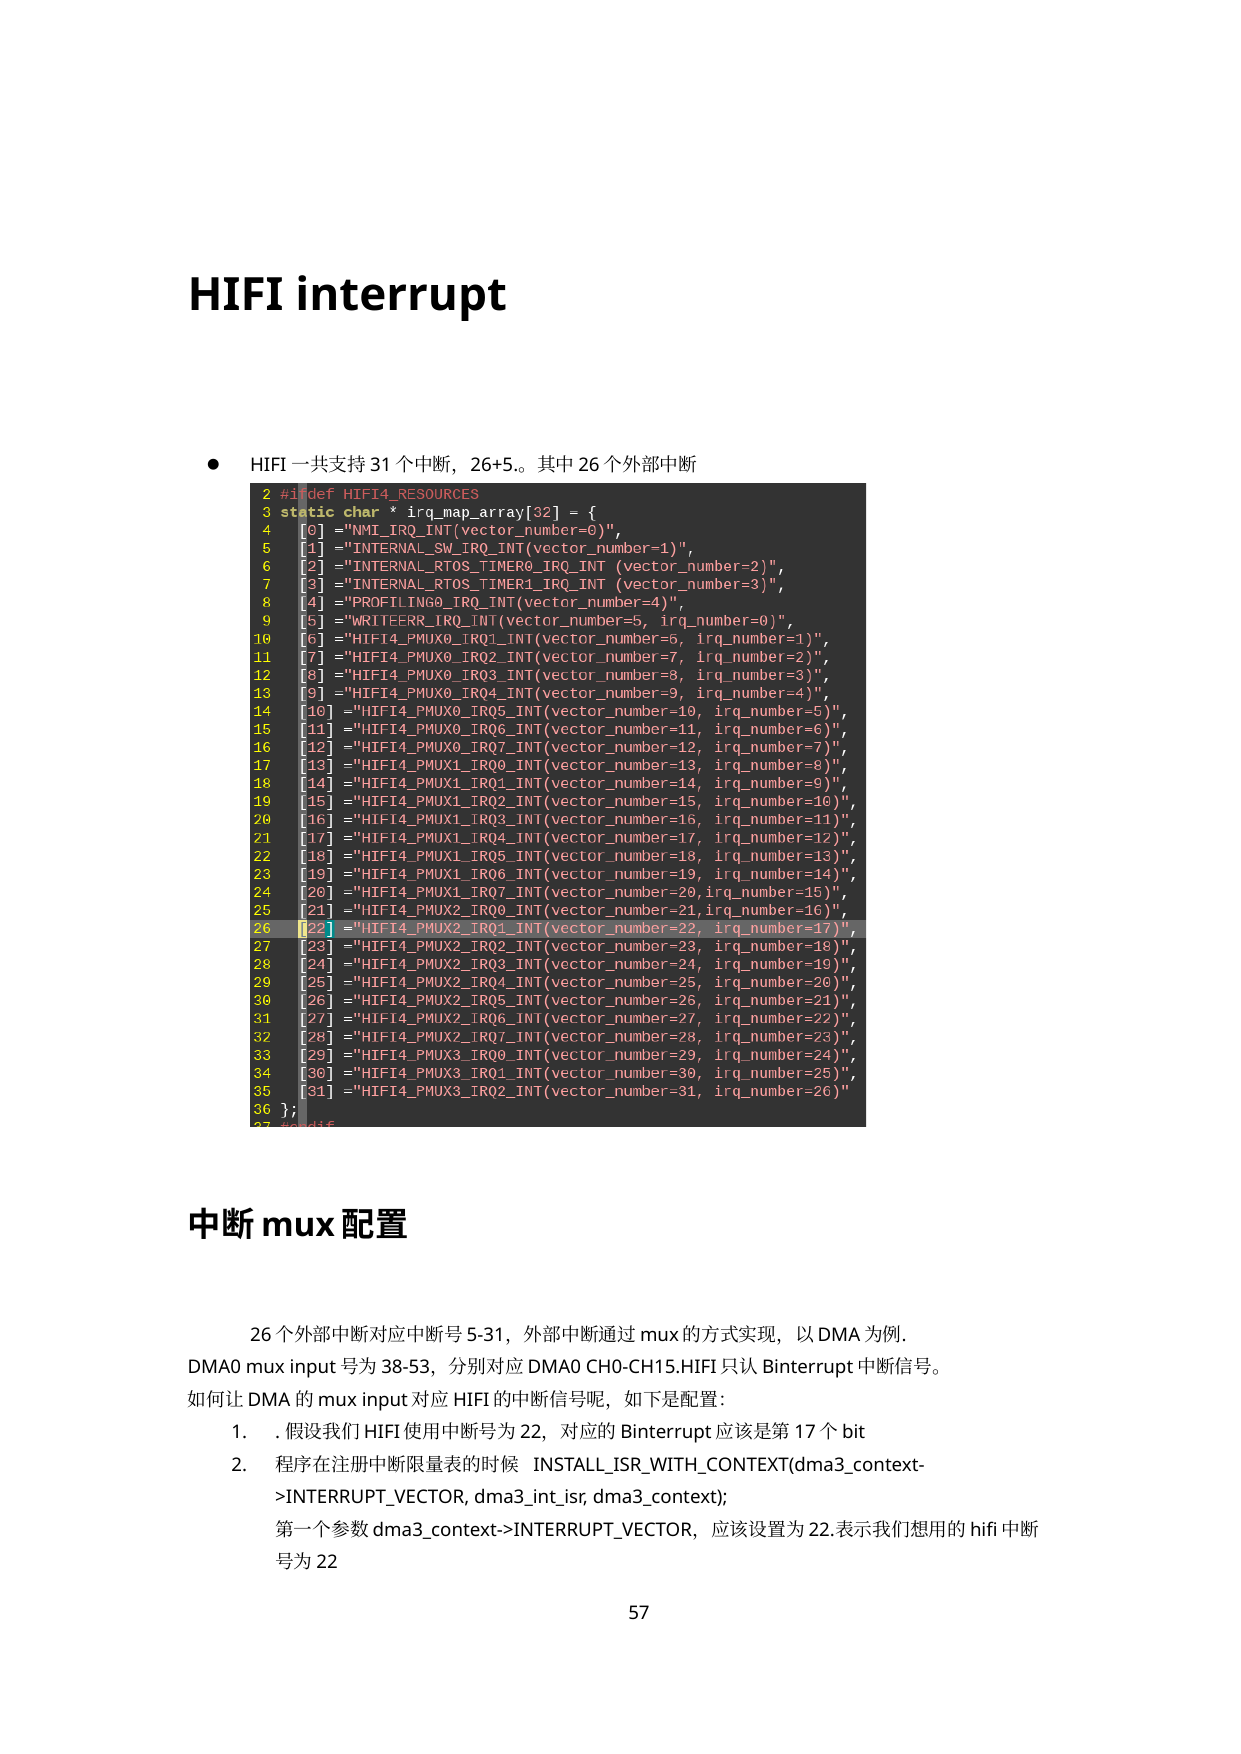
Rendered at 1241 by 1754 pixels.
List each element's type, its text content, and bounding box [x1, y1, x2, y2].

text 如何让DMA 的mux input对应HIFI的中断信号呢，如下是配置： [187, 1382, 1053, 1414]
text DMA0 mux input号为38-53，分别对应DMA0 CH0-CH15.HIFI只认Binterrupt中断信号。 [187, 1349, 1053, 1382]
list 程序在注册中断限量表的时候 INSTALL_ISR_WITH_CONTEXT(dma3_context->INTERRUPT_VECTOR, dma3_int_isr, dma3_context); [231, 1447, 1053, 1512]
list 第一个参数dma3_context->INTERRUPT_VECTOR，应该设置为22.表示我们想用的hifi中断号为22 [275, 1512, 1053, 1577]
list 26个外部中断对应中断号5-31，外部中断通过mux的方式实现，以DMA为例. [250, 1317, 1053, 1349]
subtitle 中断mux配置 [187, 1189, 1053, 1254]
list . 假设我们HIFI使用中断号为22，对应的Binterrupt应该是第17个bit [231, 1414, 1053, 1447]
list HIFI 一共支持31个中断，26+5.。其中26个外部中断 [206, 447, 1053, 480]
subtitle HIFI interrupt [187, 260, 1053, 325]
picture [250, 483, 867, 1127]
